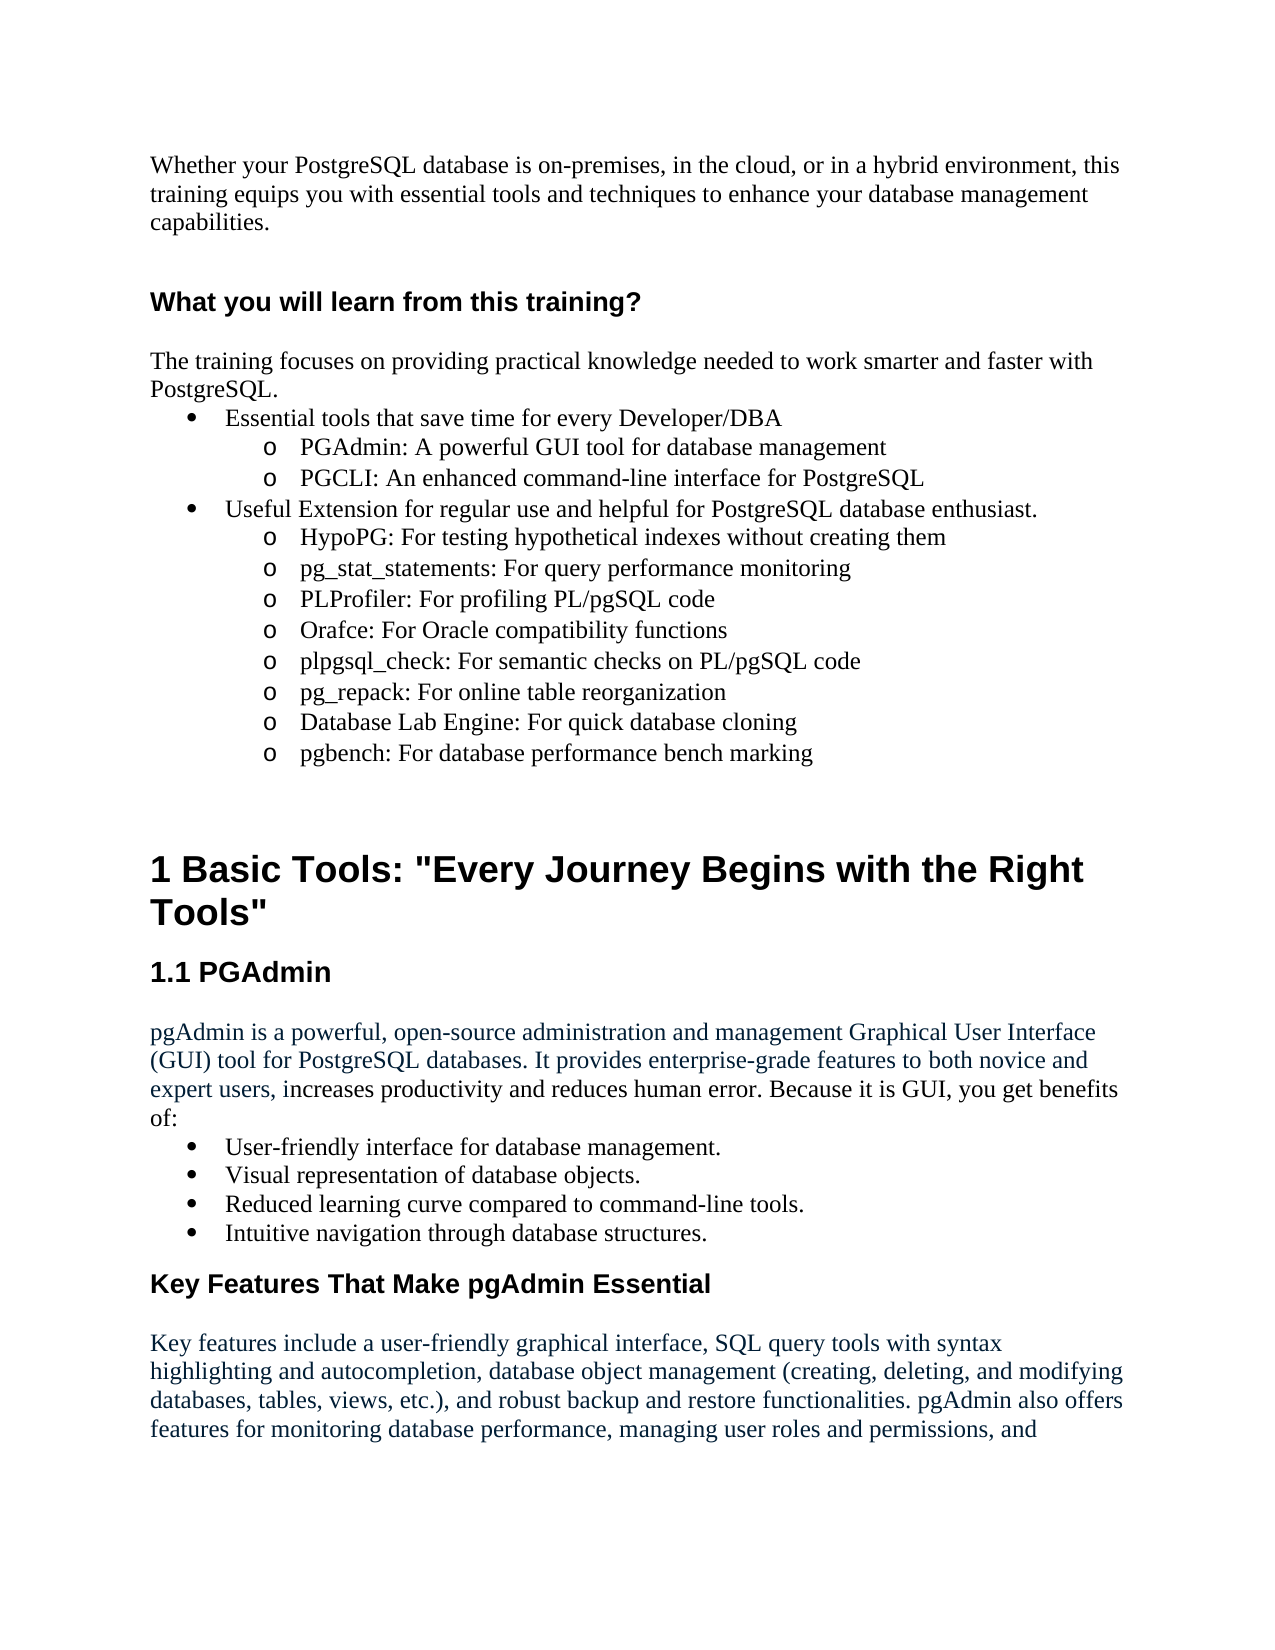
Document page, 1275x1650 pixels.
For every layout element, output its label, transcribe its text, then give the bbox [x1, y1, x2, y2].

list Essential tools that save time for every Developer/DBA [187, 403, 1125, 432]
list pg_repack: For online table reorganization [262, 677, 1125, 707]
list pgbench: For database performance bench marking [262, 738, 1125, 769]
list pg_stat_statements: For query performance monitoring [262, 553, 1125, 584]
list Orafce: For Oracle compatibility functions [262, 615, 1125, 646]
list Reduced learning curve compared to command-line tools. [187, 1189, 1125, 1218]
list Intuitive navigation through database structures. [187, 1218, 1125, 1247]
subtitle 1 Basic Tools: "Every Journey Begins with the Right Tools" [150, 847, 1125, 934]
text The training focuses on providing practical knowledge needed to work smarter and faster with PostgreSQL. [150, 317, 1125, 403]
text Whether your PostgreSQL database is on-premises, in the cloud, or in a hybrid environment, this training equips you with essential tools and techniques to enhance your database management capabilities. [150, 150, 1125, 236]
list Visual representation of database objects. [187, 1161, 1125, 1189]
subtitle Key Features That Make pgAdmin Essential [150, 1268, 1125, 1299]
subtitle 1.1 PGAdmin [150, 954, 1125, 988]
list HypoPG: For testing hypothetical indexes without creating them [262, 522, 1125, 553]
list plpgsql_check: For semantic checks on PL/pgSQL code [262, 646, 1125, 677]
list Useful Extension for regular use and helpful for PostgreSQL database enthusiast. [187, 494, 1125, 522]
list PGAdmin: A powerful GUI tool for database management [262, 432, 1125, 463]
list PLProfiler: For profiling PL/pgSQL code [262, 584, 1125, 615]
list User-friendly interface for database management. [187, 1132, 1125, 1161]
subtitle What you will learn from this training? [150, 286, 1125, 317]
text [150, 1299, 1125, 1443]
text pgAdmin is a powerful, open-source administration and management Graphical User Interface (GUI) tool for PostgreSQL databases. It provides enterprise-grade features to both novice and expert users, increases productivity and reduces human error. Because it is GUI, you get benefits of: [150, 988, 1125, 1132]
list PGCLI: An enhanced command-line interface for PostgreSQL [262, 463, 1125, 494]
list Database Lab Engine: For quick database cloning [262, 707, 1125, 738]
